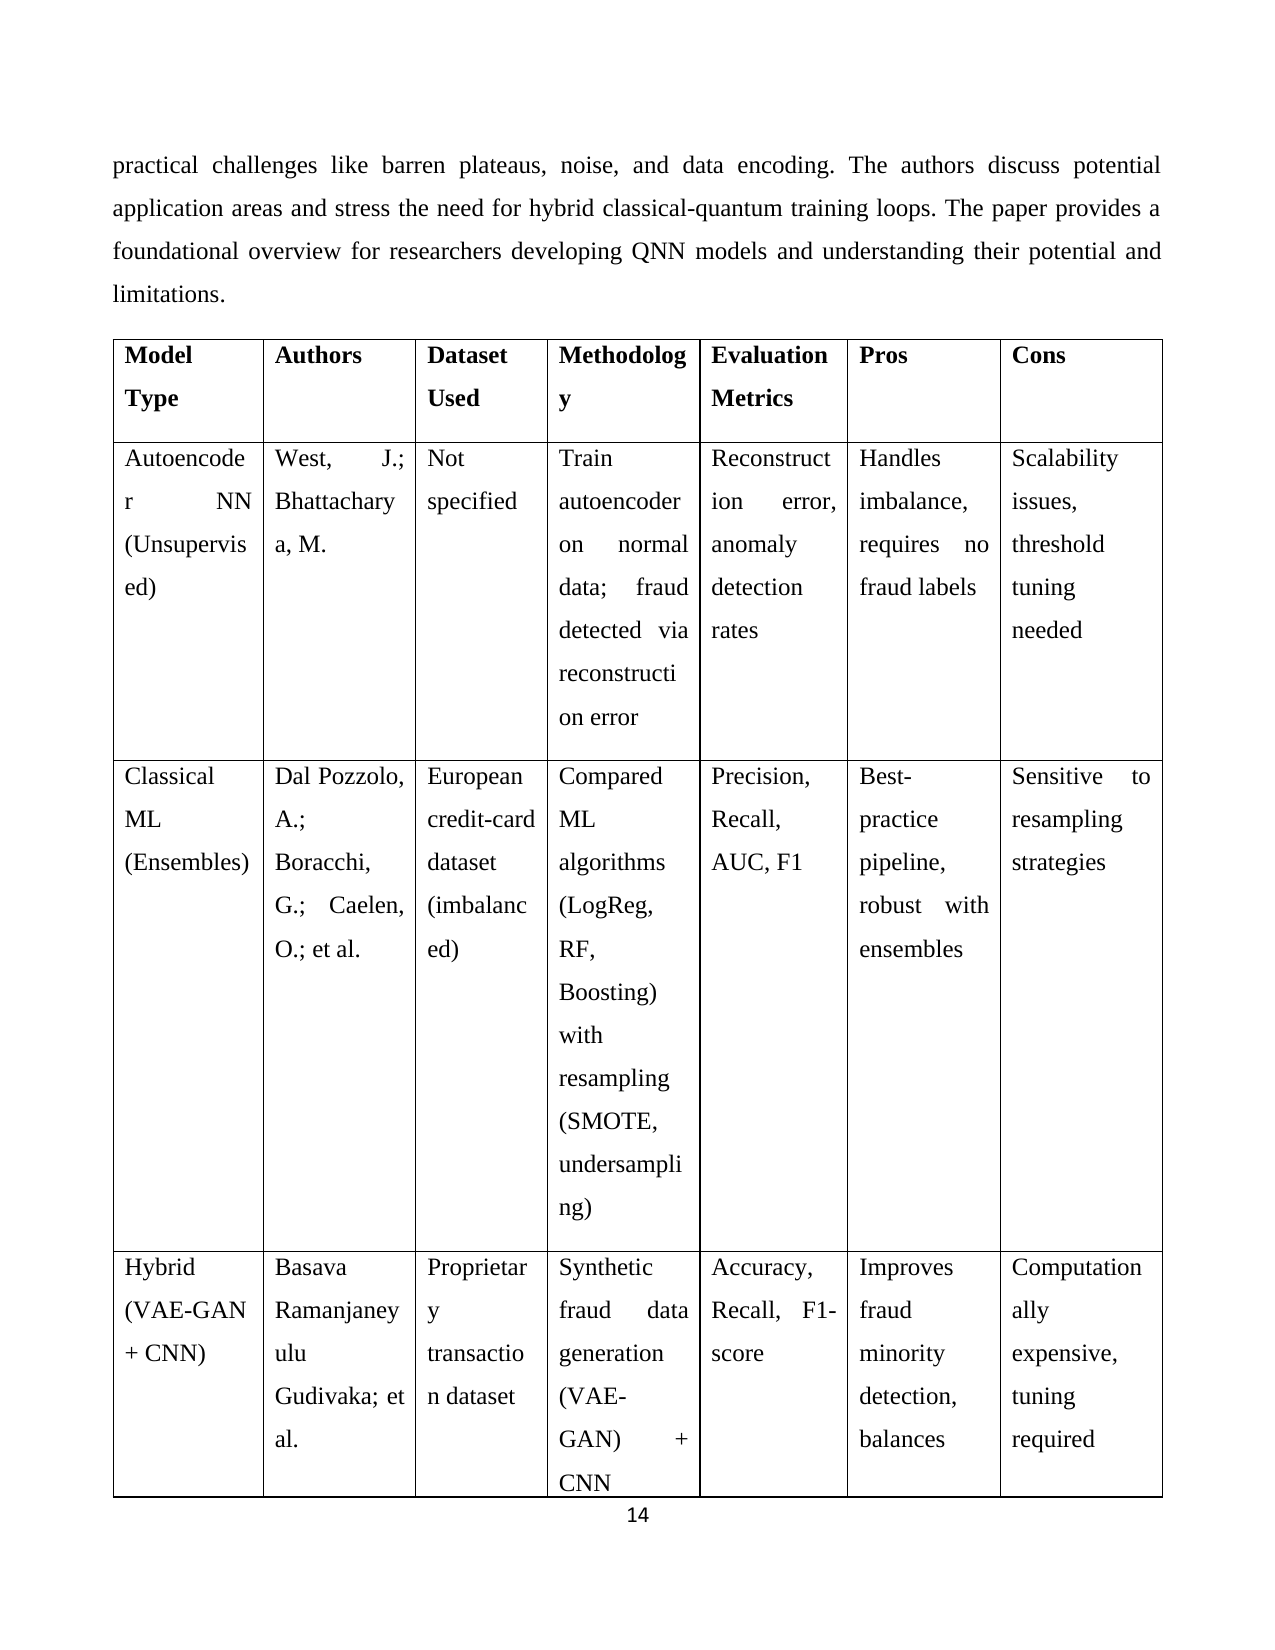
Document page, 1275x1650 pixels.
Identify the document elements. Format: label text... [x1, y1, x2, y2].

table_cell Dal Pozzolo, A.; Boracchi, G.; Caelen, O.; et al. [264, 761, 415, 1251]
table_cell Reconstruction error, anomaly detection rates [701, 443, 847, 760]
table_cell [416, 1252, 547, 1496]
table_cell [848, 1252, 1000, 1496]
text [112, 150, 1162, 308]
table_cell European credit-card dataset (imbalanced) [416, 761, 547, 1251]
table_cell Compared ML algorithms (LogReg, RF, Boosting) with resampling (SMOTE, undersampling) [548, 761, 699, 1251]
table_header Pros [848, 340, 1000, 442]
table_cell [264, 1252, 415, 1496]
table_cell Sensitive to resampling strategies [1001, 761, 1162, 1251]
table_cell Handles imbalance, requires no fraud labels [848, 443, 1000, 760]
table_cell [1001, 1252, 1162, 1496]
table_cell Scalability issues, threshold tuning needed [1001, 443, 1162, 760]
table_cell Not specified [416, 443, 547, 760]
table_header Methodology [548, 340, 699, 442]
table_cell Autoencoder NN (Unsupervised) [114, 443, 263, 760]
table_cell Best-practice pipeline, robust with ensembles [848, 761, 1000, 1251]
table_header Dataset Used [416, 340, 547, 442]
table_cell Classical ML (Ensembles) [114, 761, 263, 1251]
table_cell West, J.; Bhattacharya, M. [264, 443, 415, 760]
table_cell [114, 1252, 263, 1496]
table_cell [548, 1252, 699, 1496]
table_header Evaluation Metrics [701, 340, 847, 442]
table_cell Train autoencoder on normal data; fraud detected via reconstruction error [548, 443, 699, 760]
table_header Model Type [114, 340, 263, 442]
table_header Authors [264, 340, 415, 442]
table_cell Precision, Recall, AUC, F1 [701, 761, 847, 1251]
table_header Cons [1001, 340, 1162, 442]
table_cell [701, 1252, 847, 1496]
